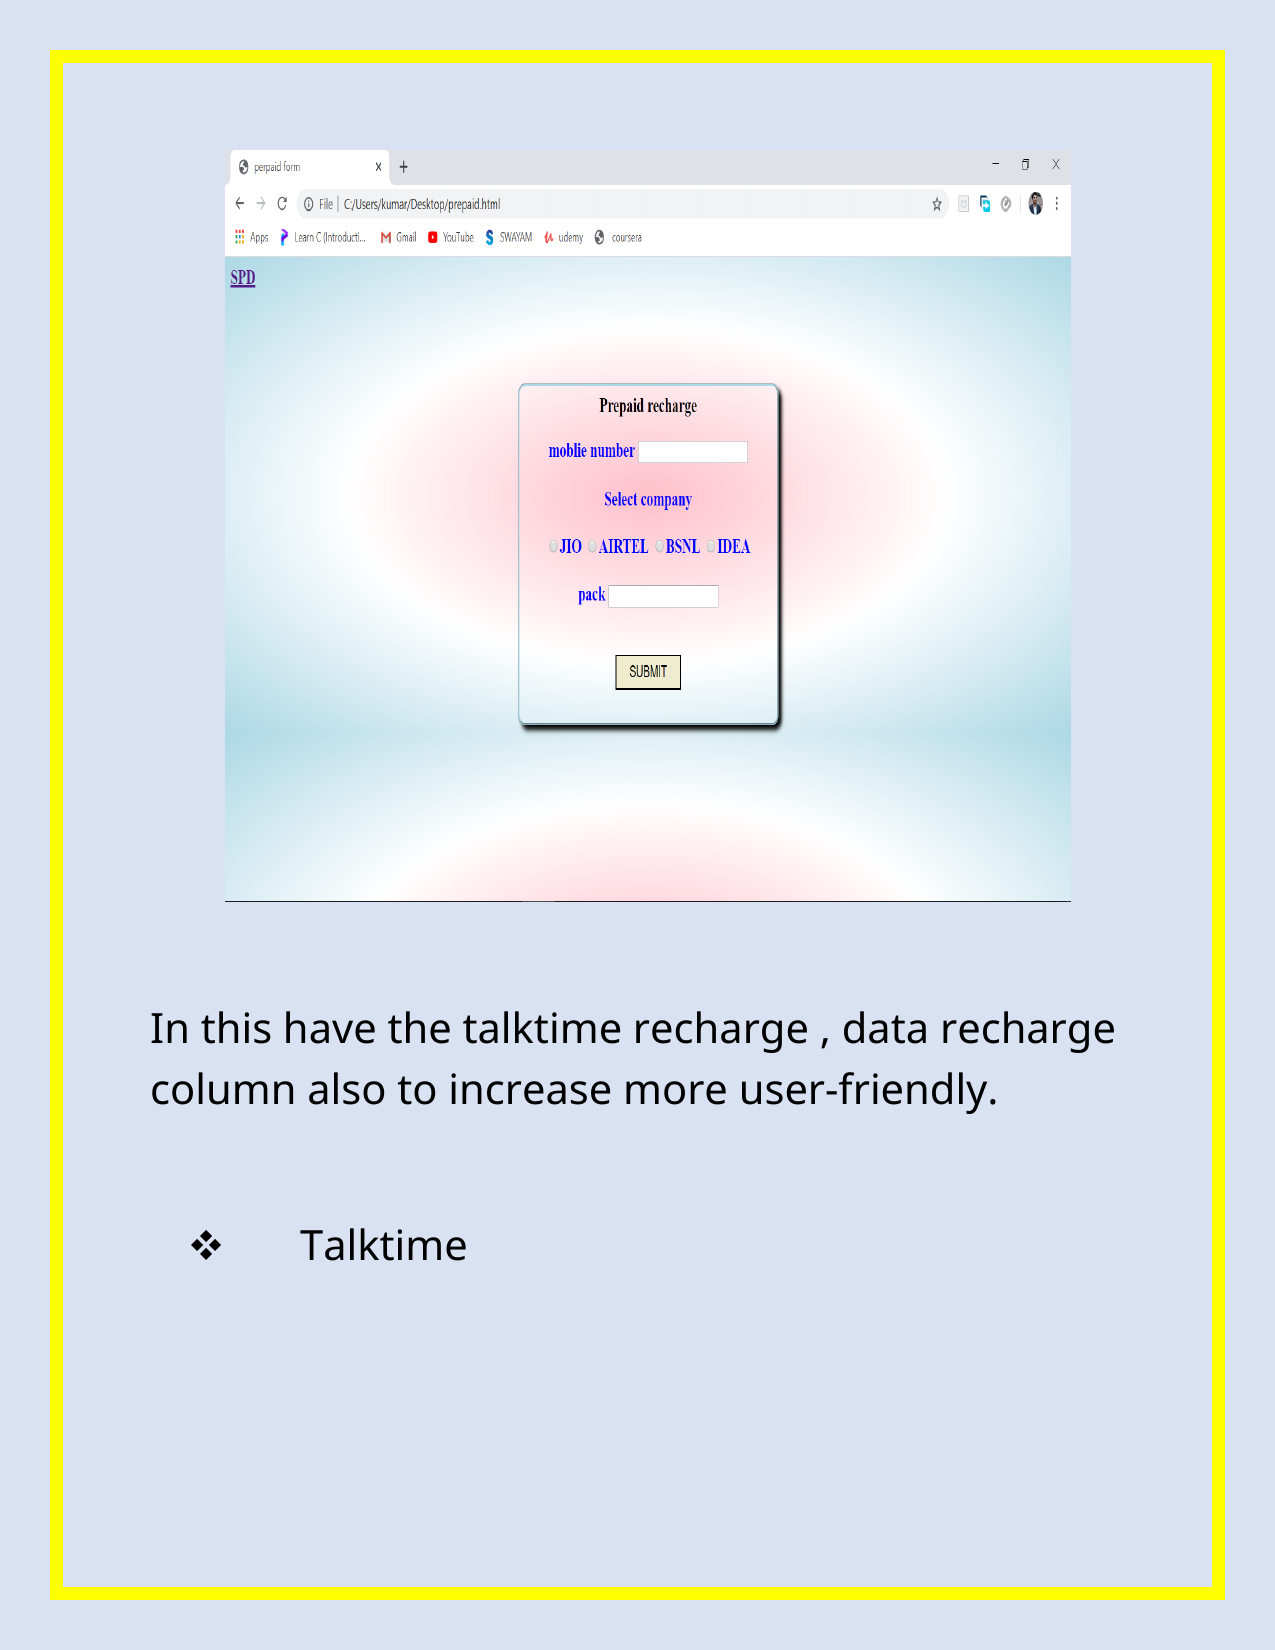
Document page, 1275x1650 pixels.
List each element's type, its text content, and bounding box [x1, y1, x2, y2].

picture [225, 150, 1071, 902]
text In this have the talktime recharge , data recharge column also to increase more user-friendly. [150, 999, 1125, 1117]
list Talktime [187, 1216, 1125, 1273]
